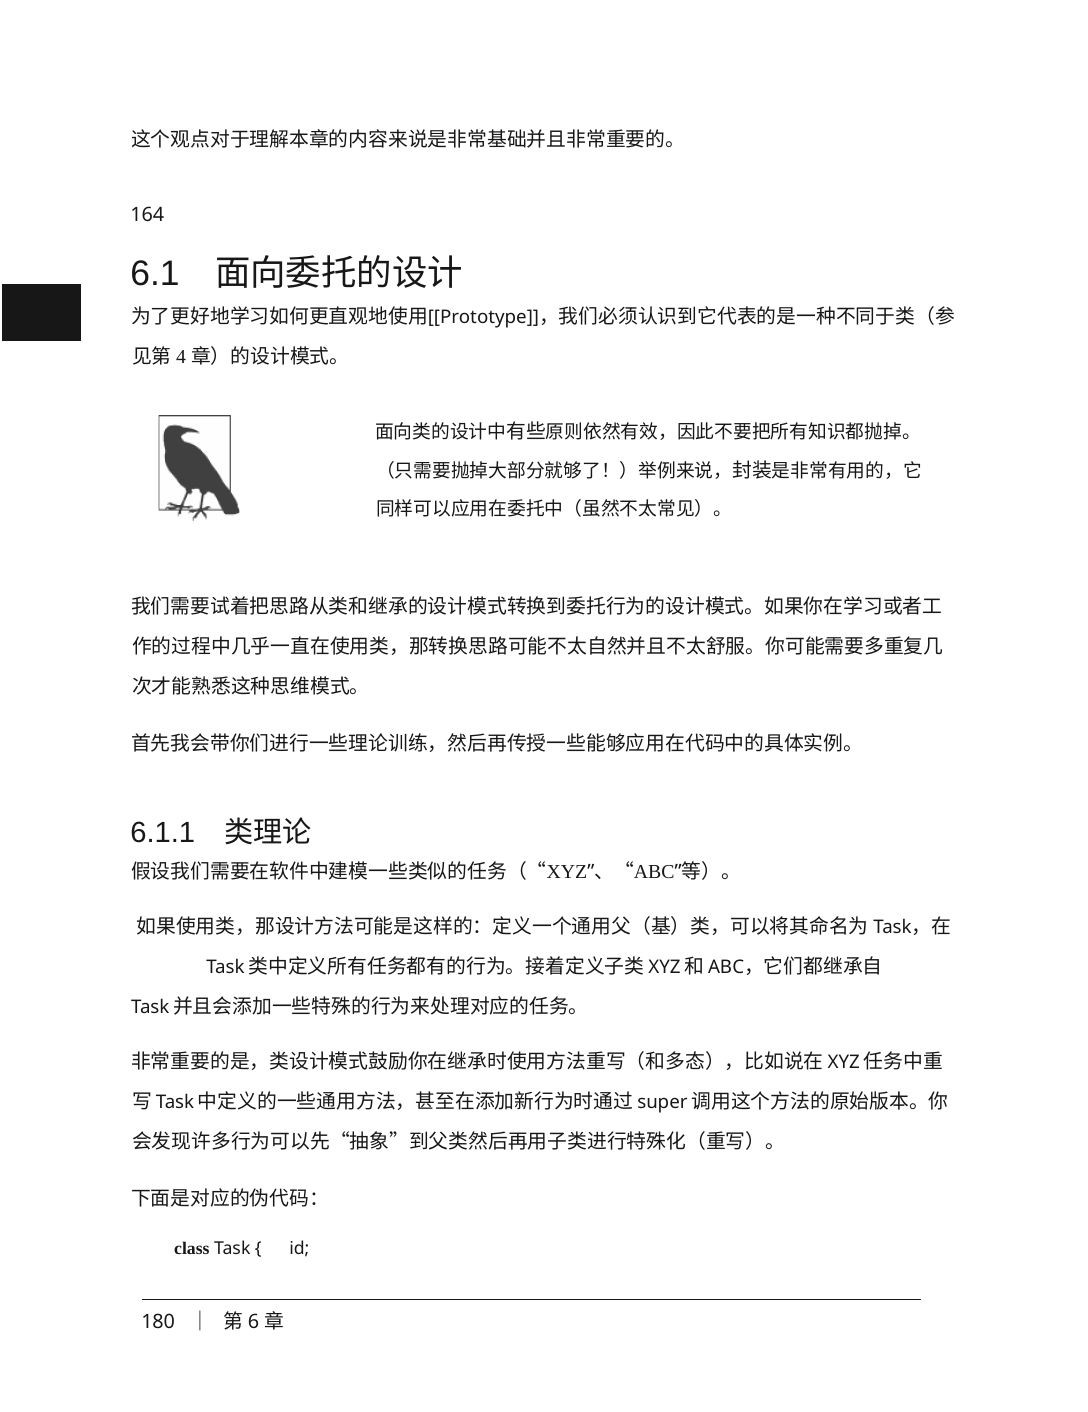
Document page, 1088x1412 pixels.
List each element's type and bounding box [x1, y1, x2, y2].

picture [158, 415, 240, 521]
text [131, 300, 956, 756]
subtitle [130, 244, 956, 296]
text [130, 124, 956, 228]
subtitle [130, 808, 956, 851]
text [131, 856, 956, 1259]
